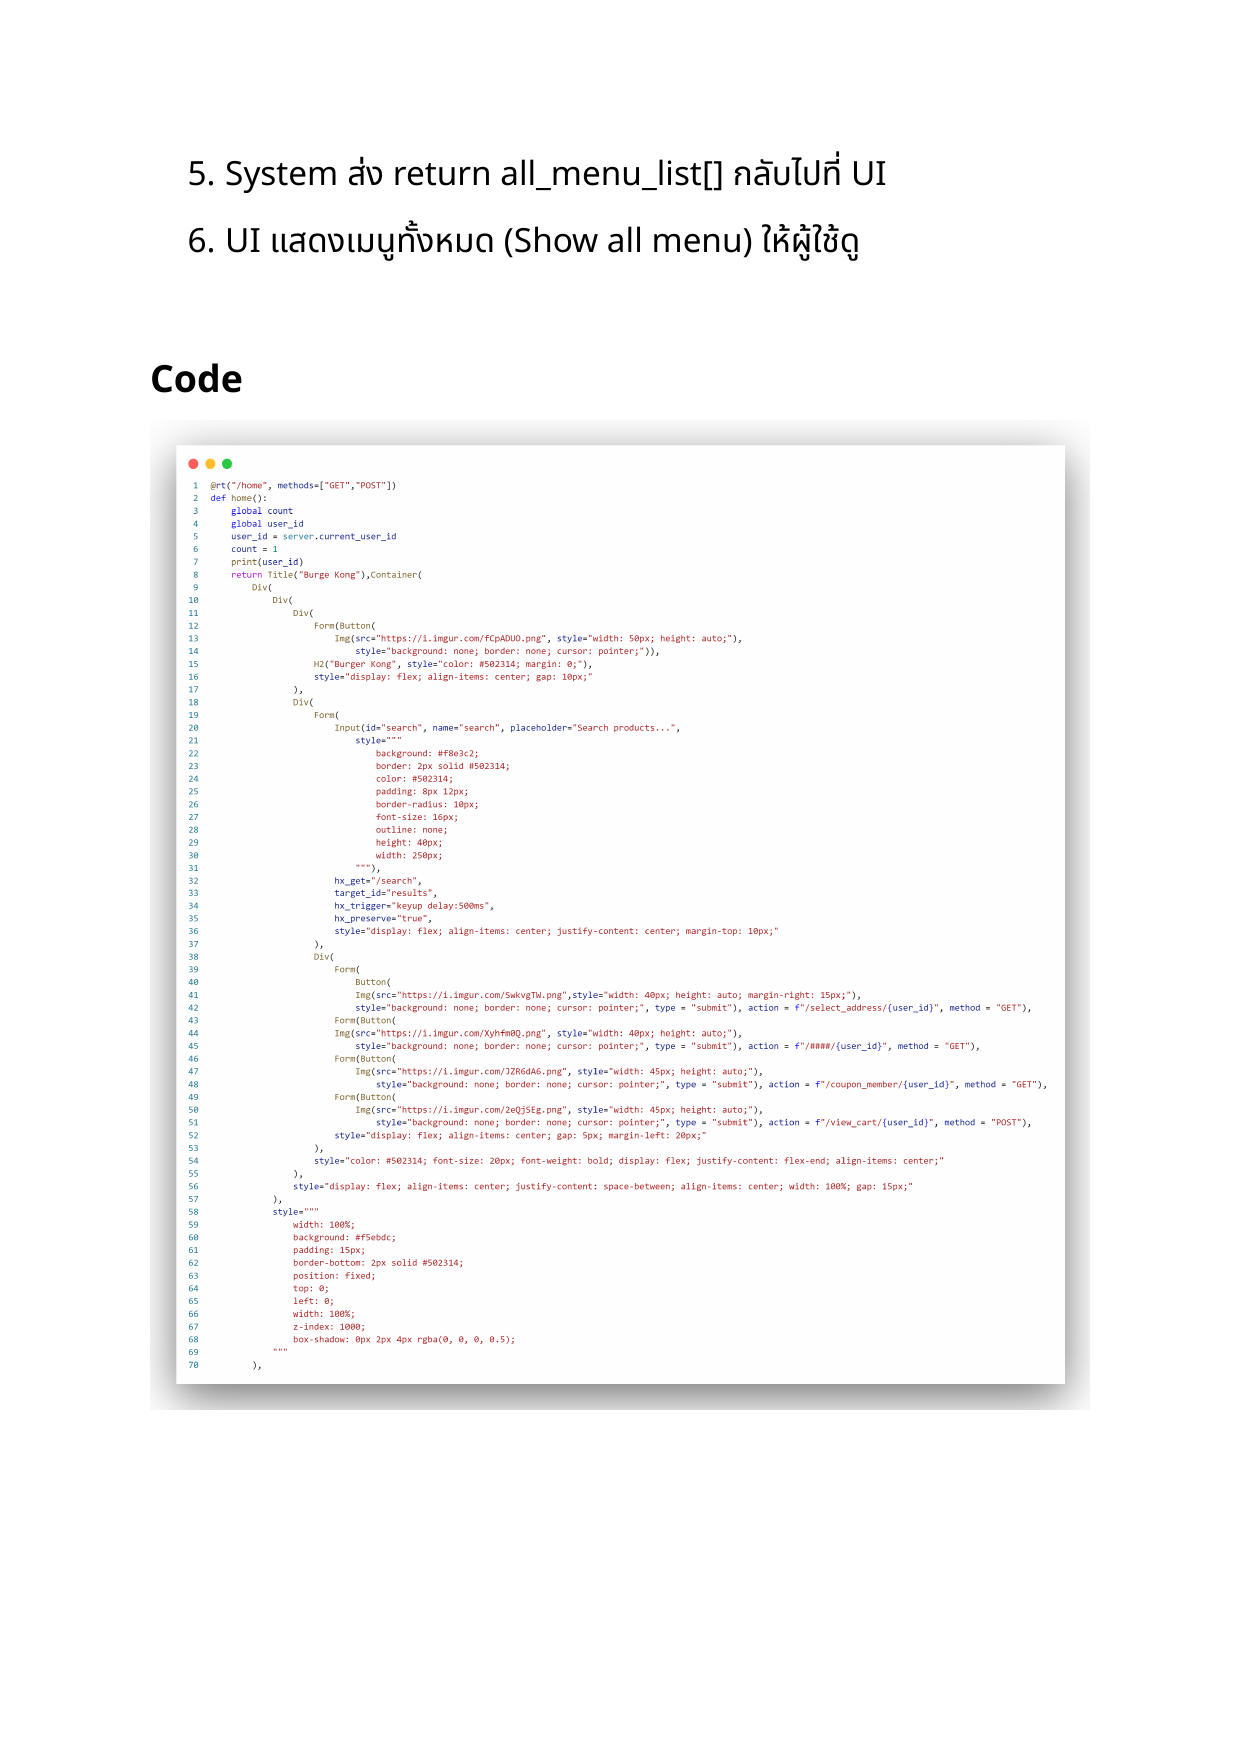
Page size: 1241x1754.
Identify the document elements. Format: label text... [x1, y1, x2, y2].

text Code [150, 352, 1090, 403]
list UI แสดงเมนูทั้งหมด (Show all menu) ให้ผู้ใช้ดู [187, 217, 1090, 268]
list System ส่ง return all_menu_list[] กลับไปที่ UI [187, 150, 1090, 201]
picture [150, 420, 1091, 1410]
